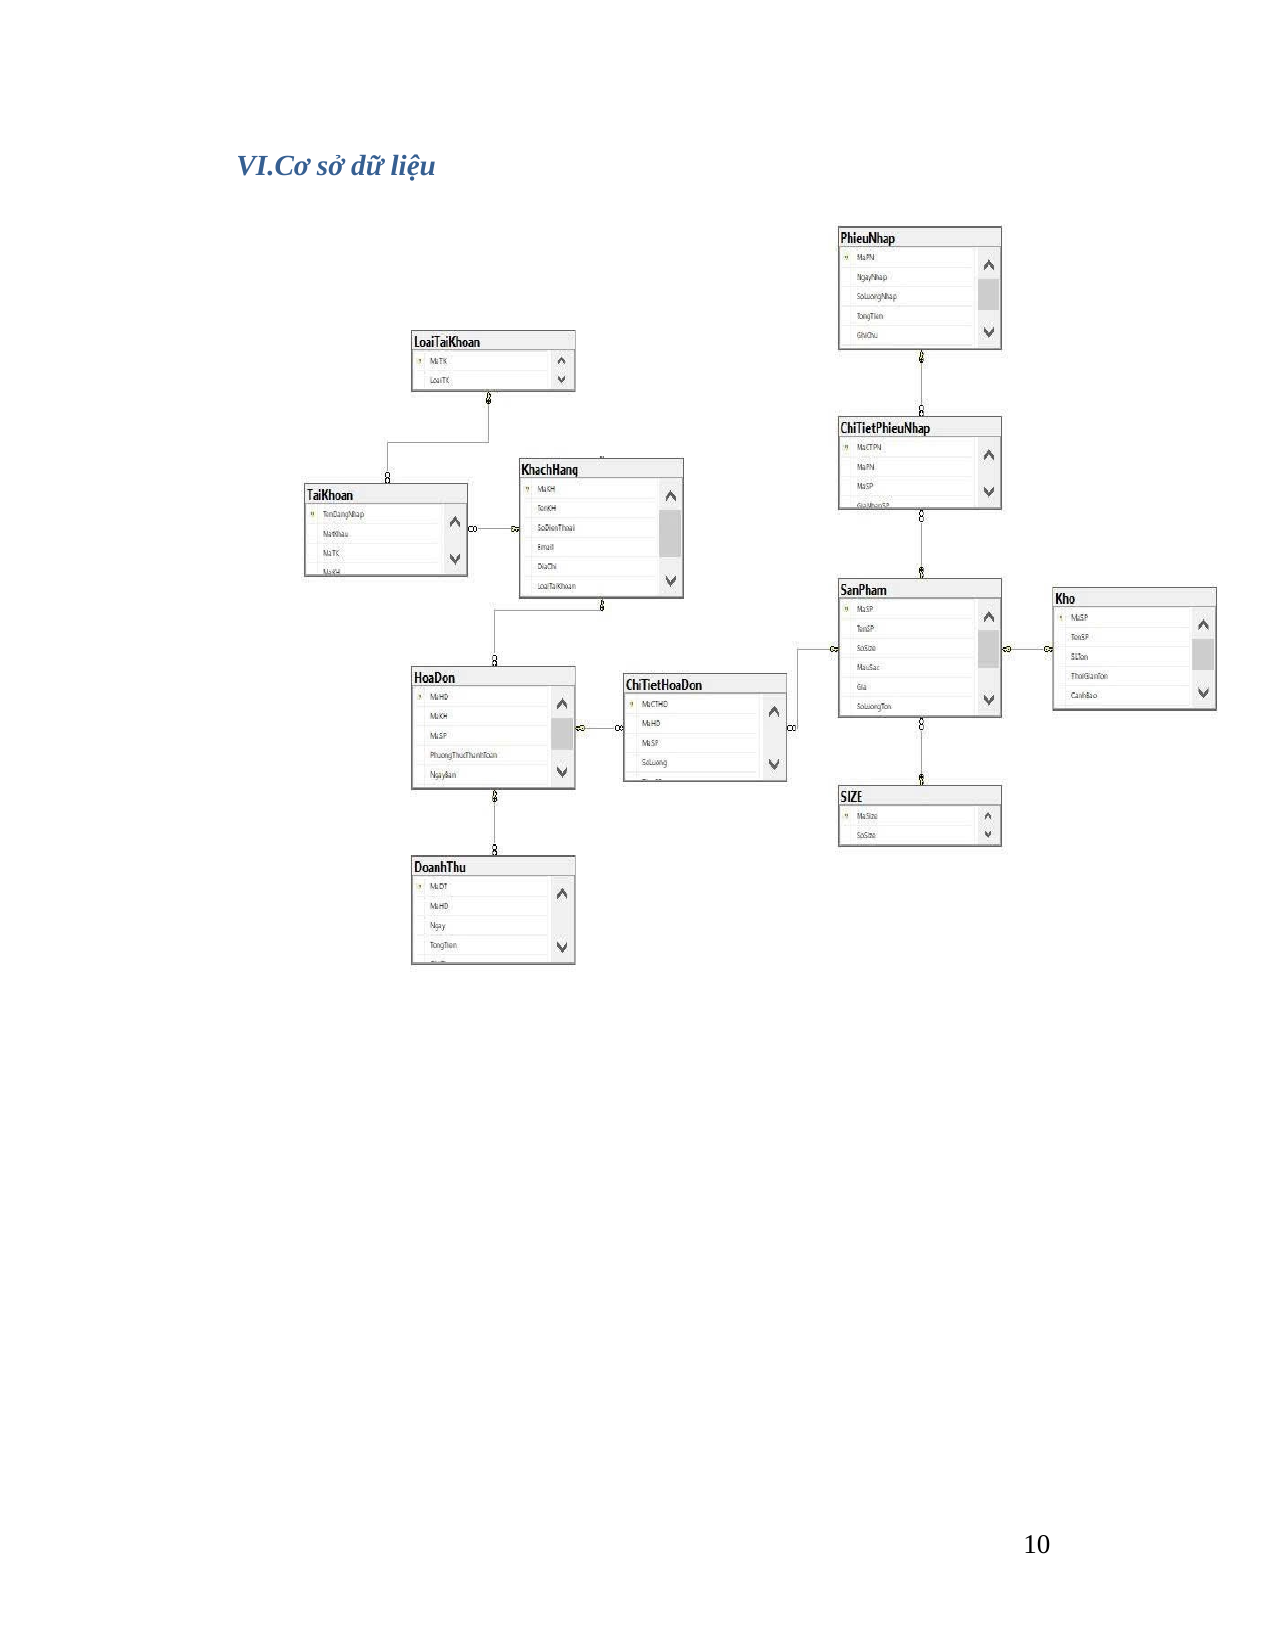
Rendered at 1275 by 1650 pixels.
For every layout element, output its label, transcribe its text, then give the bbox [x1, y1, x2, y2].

picture [236, 194, 1254, 980]
subtitle VI.Cơ sở dữ liệu [236, 148, 1050, 181]
